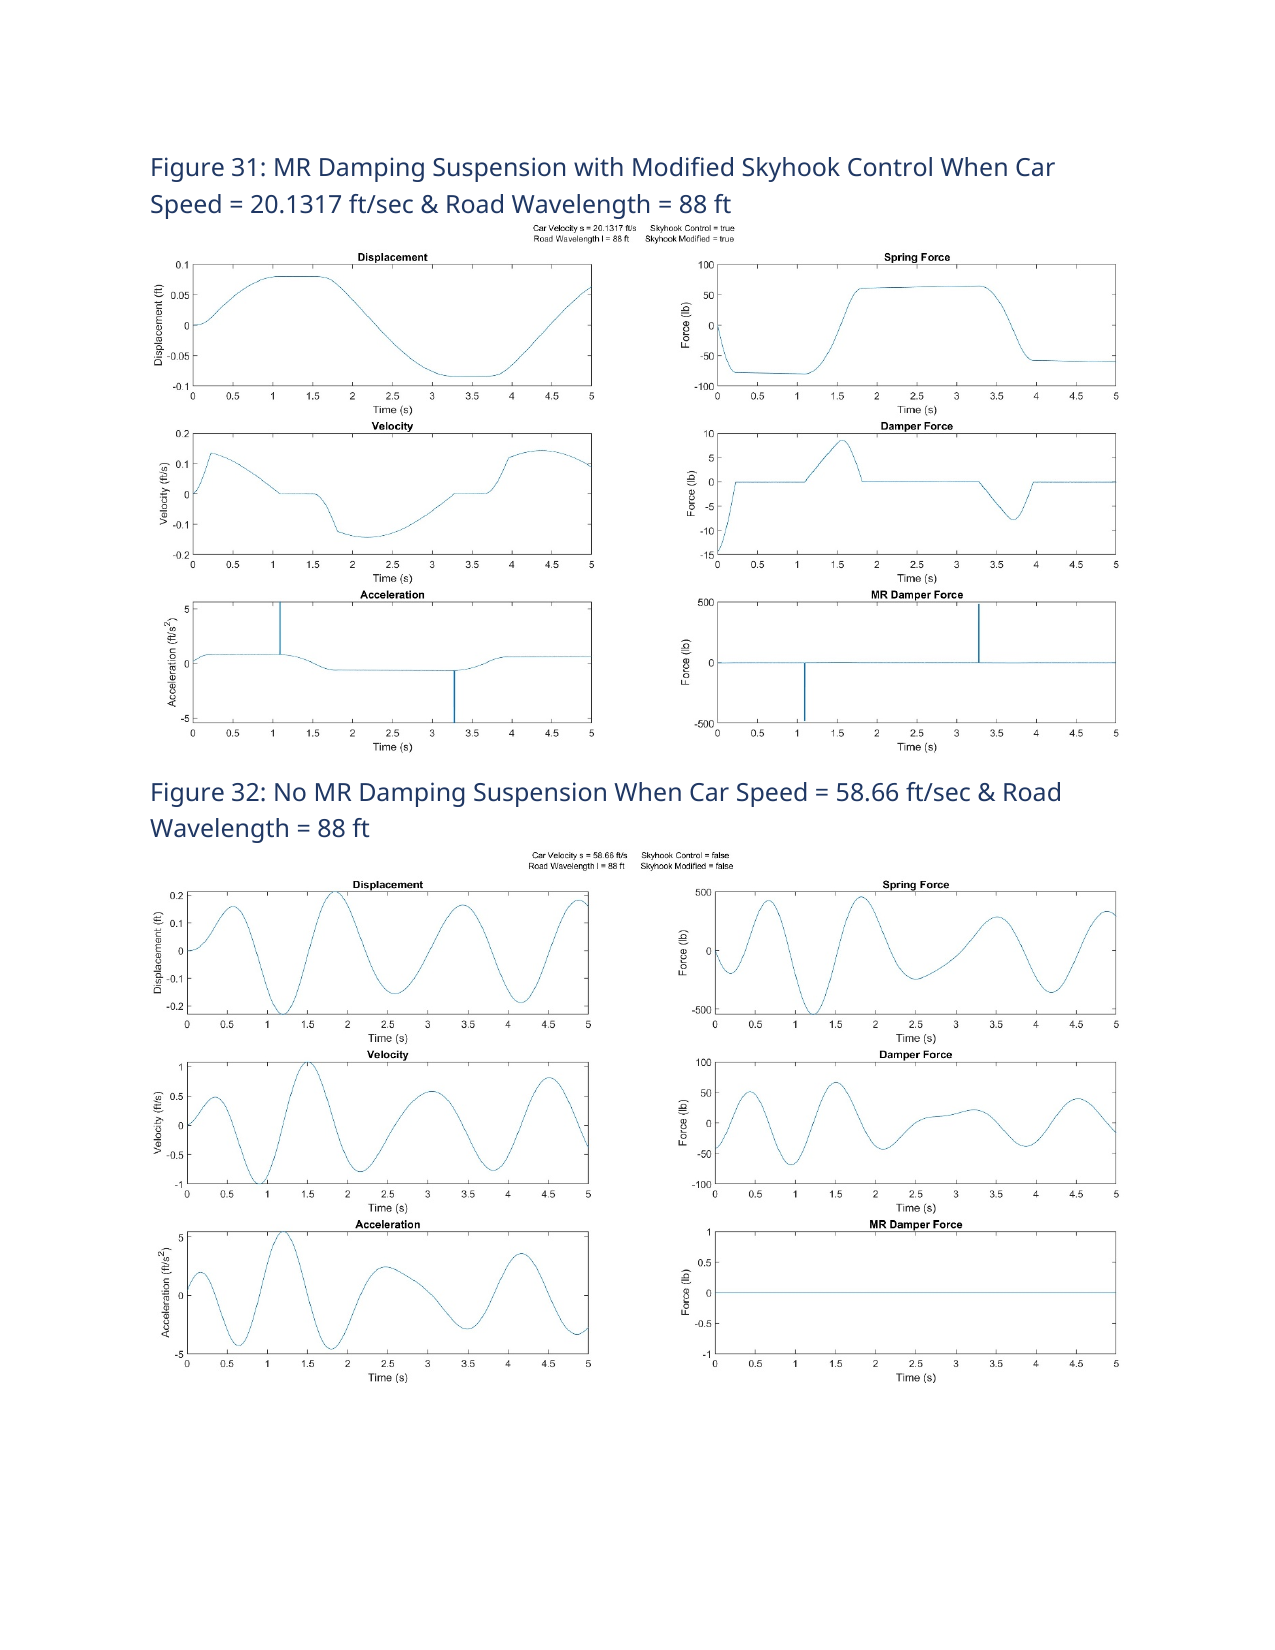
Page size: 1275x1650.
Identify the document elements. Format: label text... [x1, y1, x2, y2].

picture [150, 223, 1125, 756]
subtitle Figure 31: MR Damping Suspension with Modified Skyhook Control When Car Speed = 20.1317 ft/sec & Road Wavelength = 88 ft [150, 150, 1125, 221]
subtitle Figure 32: No MR Damping Suspension When Car Speed = 58.66 ft/sec & Road Wavelength = 88 ft [150, 774, 1125, 845]
picture [150, 847, 1125, 1383]
